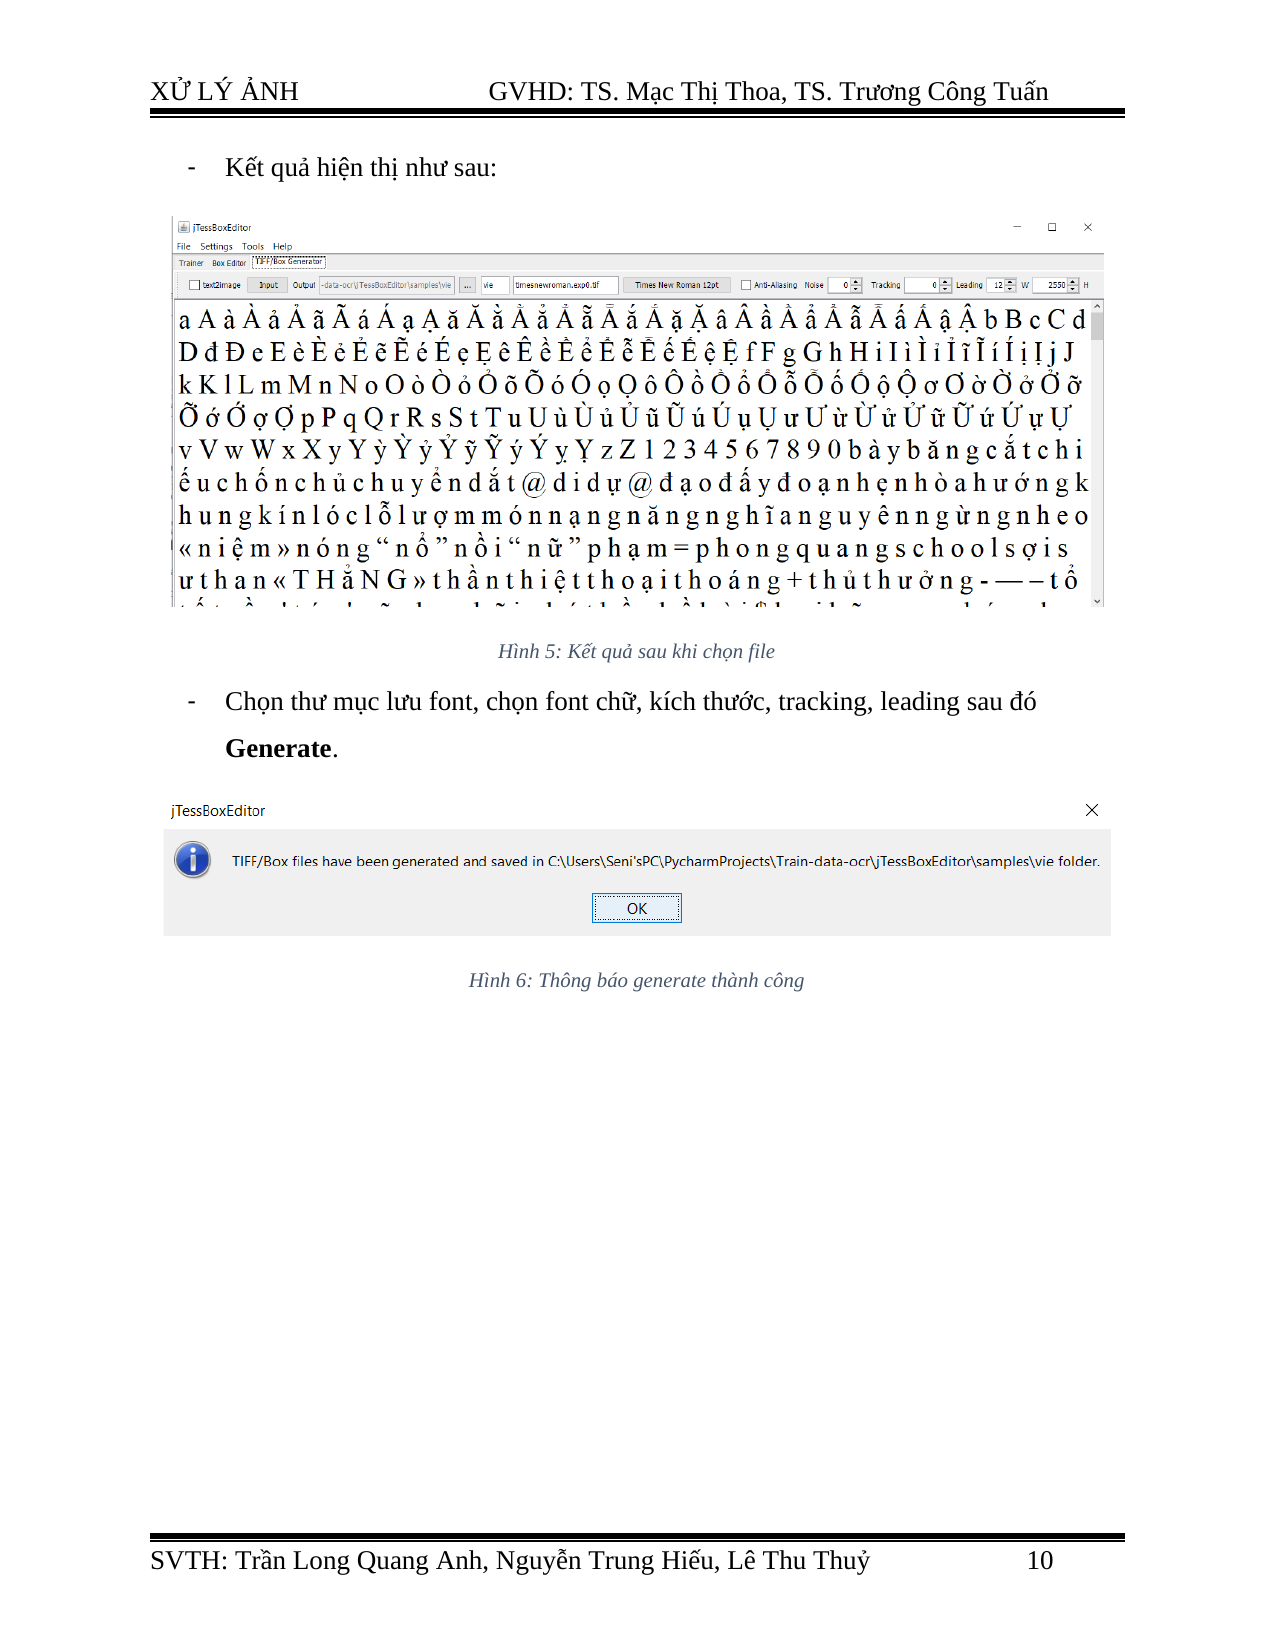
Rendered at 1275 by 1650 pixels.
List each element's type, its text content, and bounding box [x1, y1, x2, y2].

picture [171, 216, 1104, 607]
list Chọn thư mục lưu font, chọn font chữ, kích thước, tracking, leading sau đó Generate. [187, 684, 1125, 763]
picture [163, 795, 1112, 936]
list Kết quả hiện thị như sau: [187, 150, 1125, 183]
